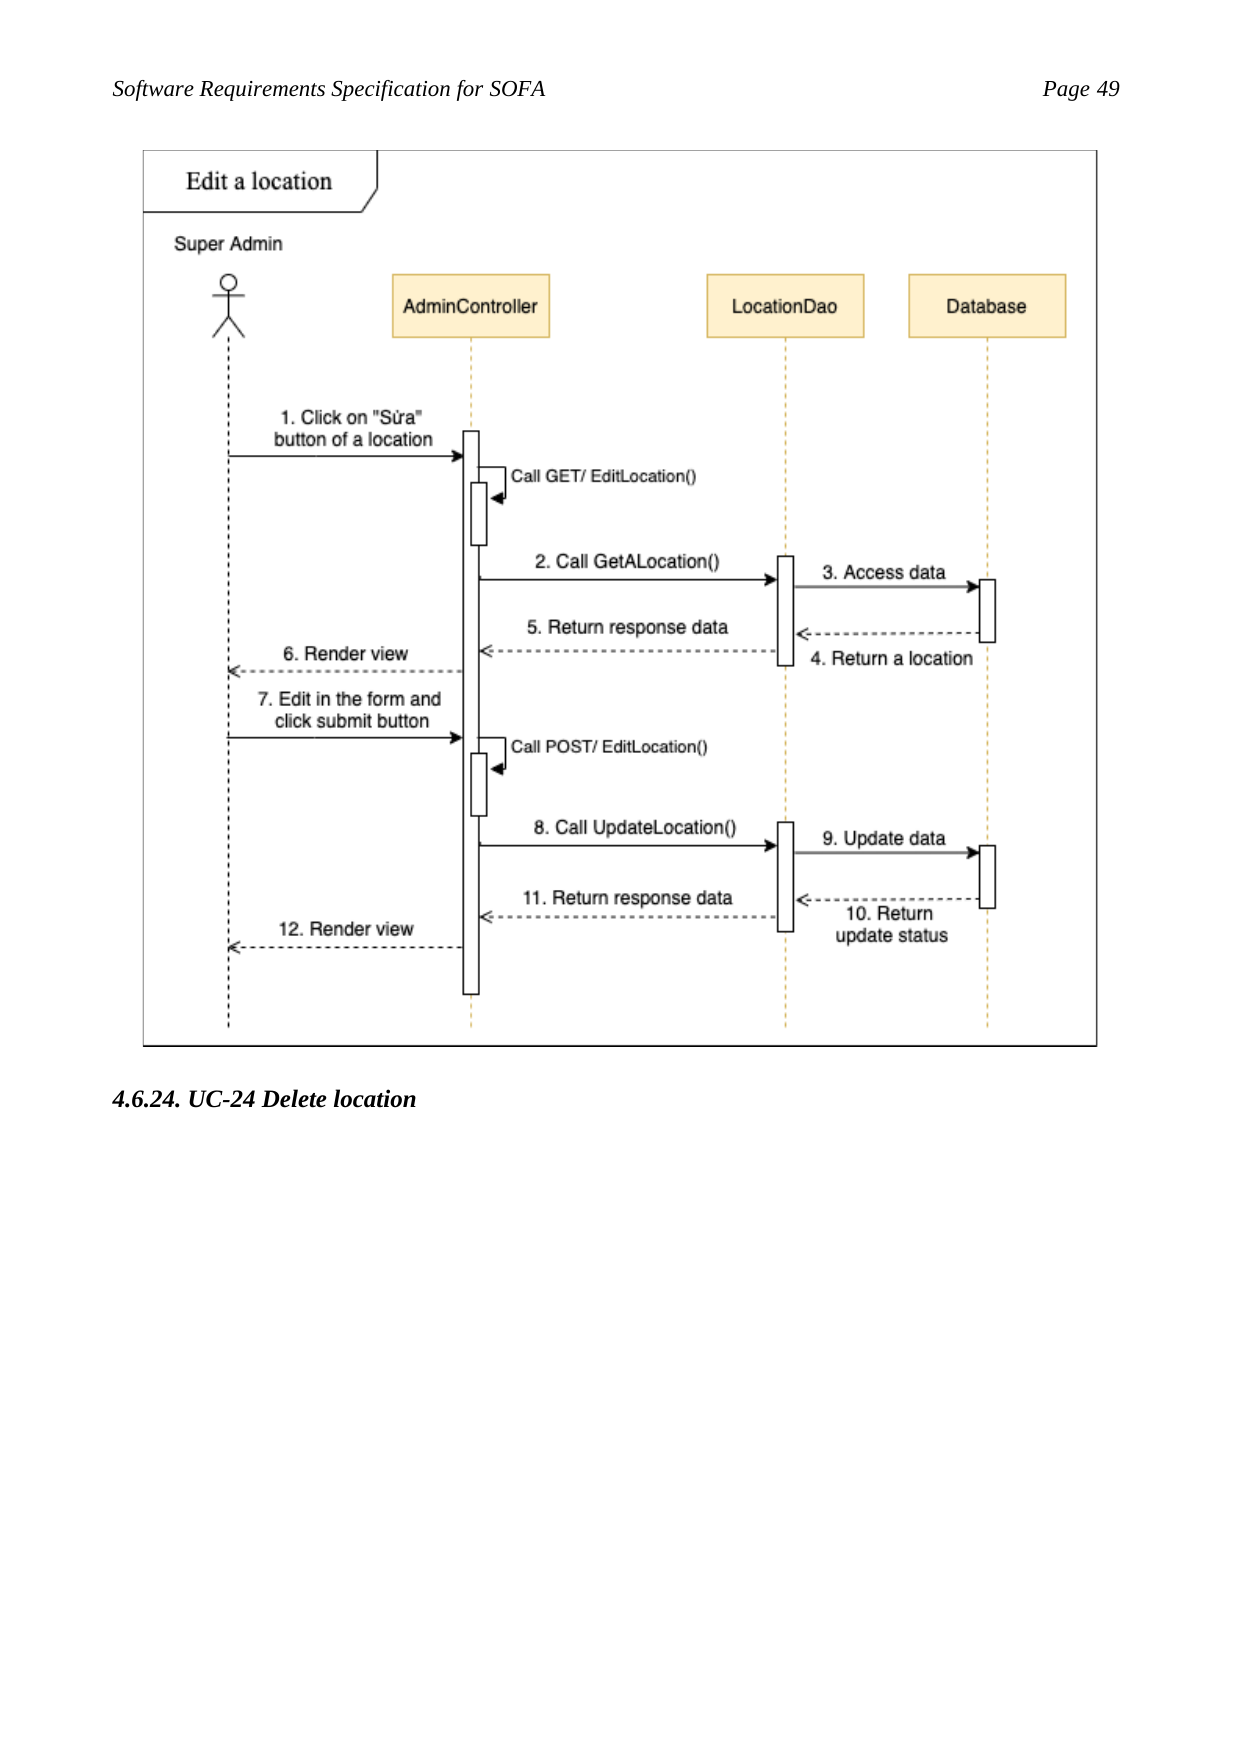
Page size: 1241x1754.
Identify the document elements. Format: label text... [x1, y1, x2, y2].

text 4.6.24. UC-24 Delete location [112, 1084, 1128, 1112]
picture [142, 150, 1098, 1047]
